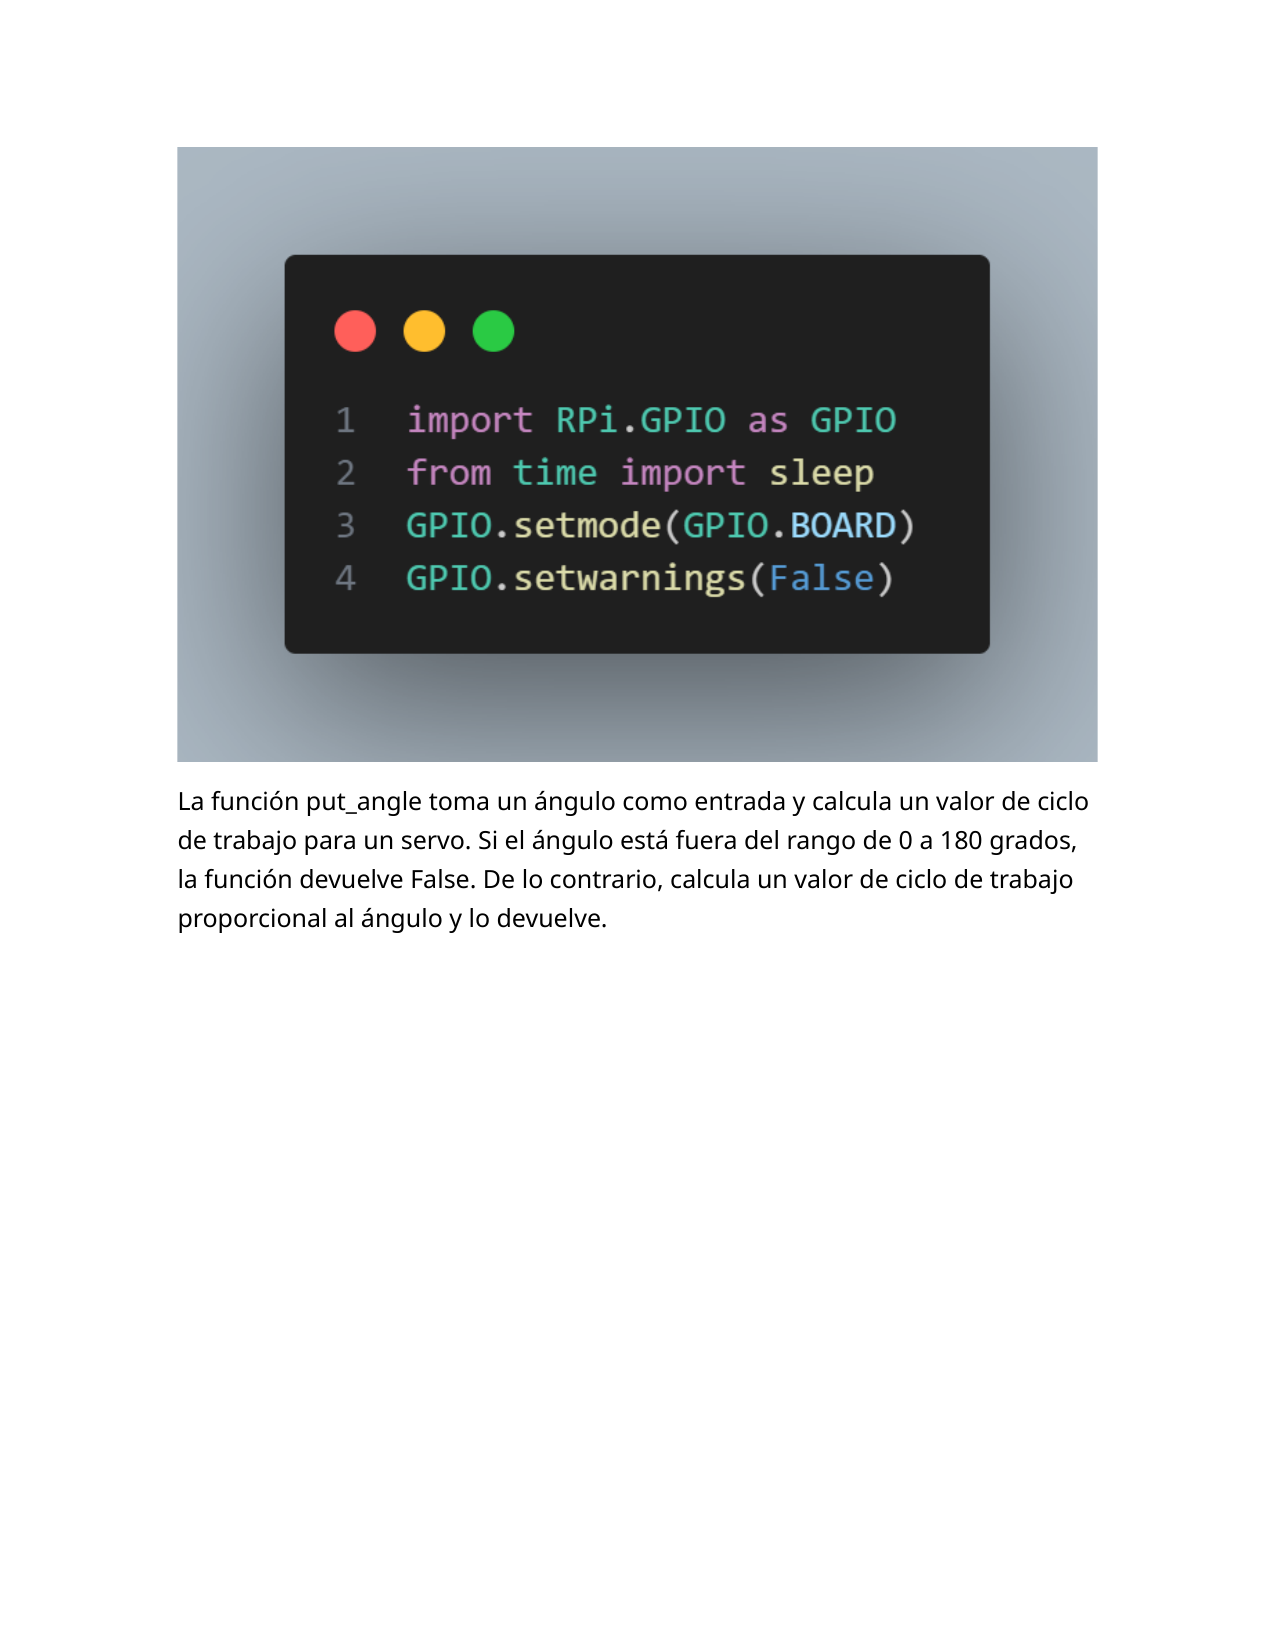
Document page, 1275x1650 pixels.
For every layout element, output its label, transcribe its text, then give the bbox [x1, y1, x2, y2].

picture [177, 147, 1098, 762]
text La función put_angle toma un ángulo como entrada y calcula un valor de ciclo de trabajo para un servo. Si el ángulo está fuera del rango de 0 a 180 grados, la función devuelve False. De lo contrario, calcula un valor de ciclo de trabajo proporcional al ángulo y lo devuelve. [177, 783, 1098, 935]
